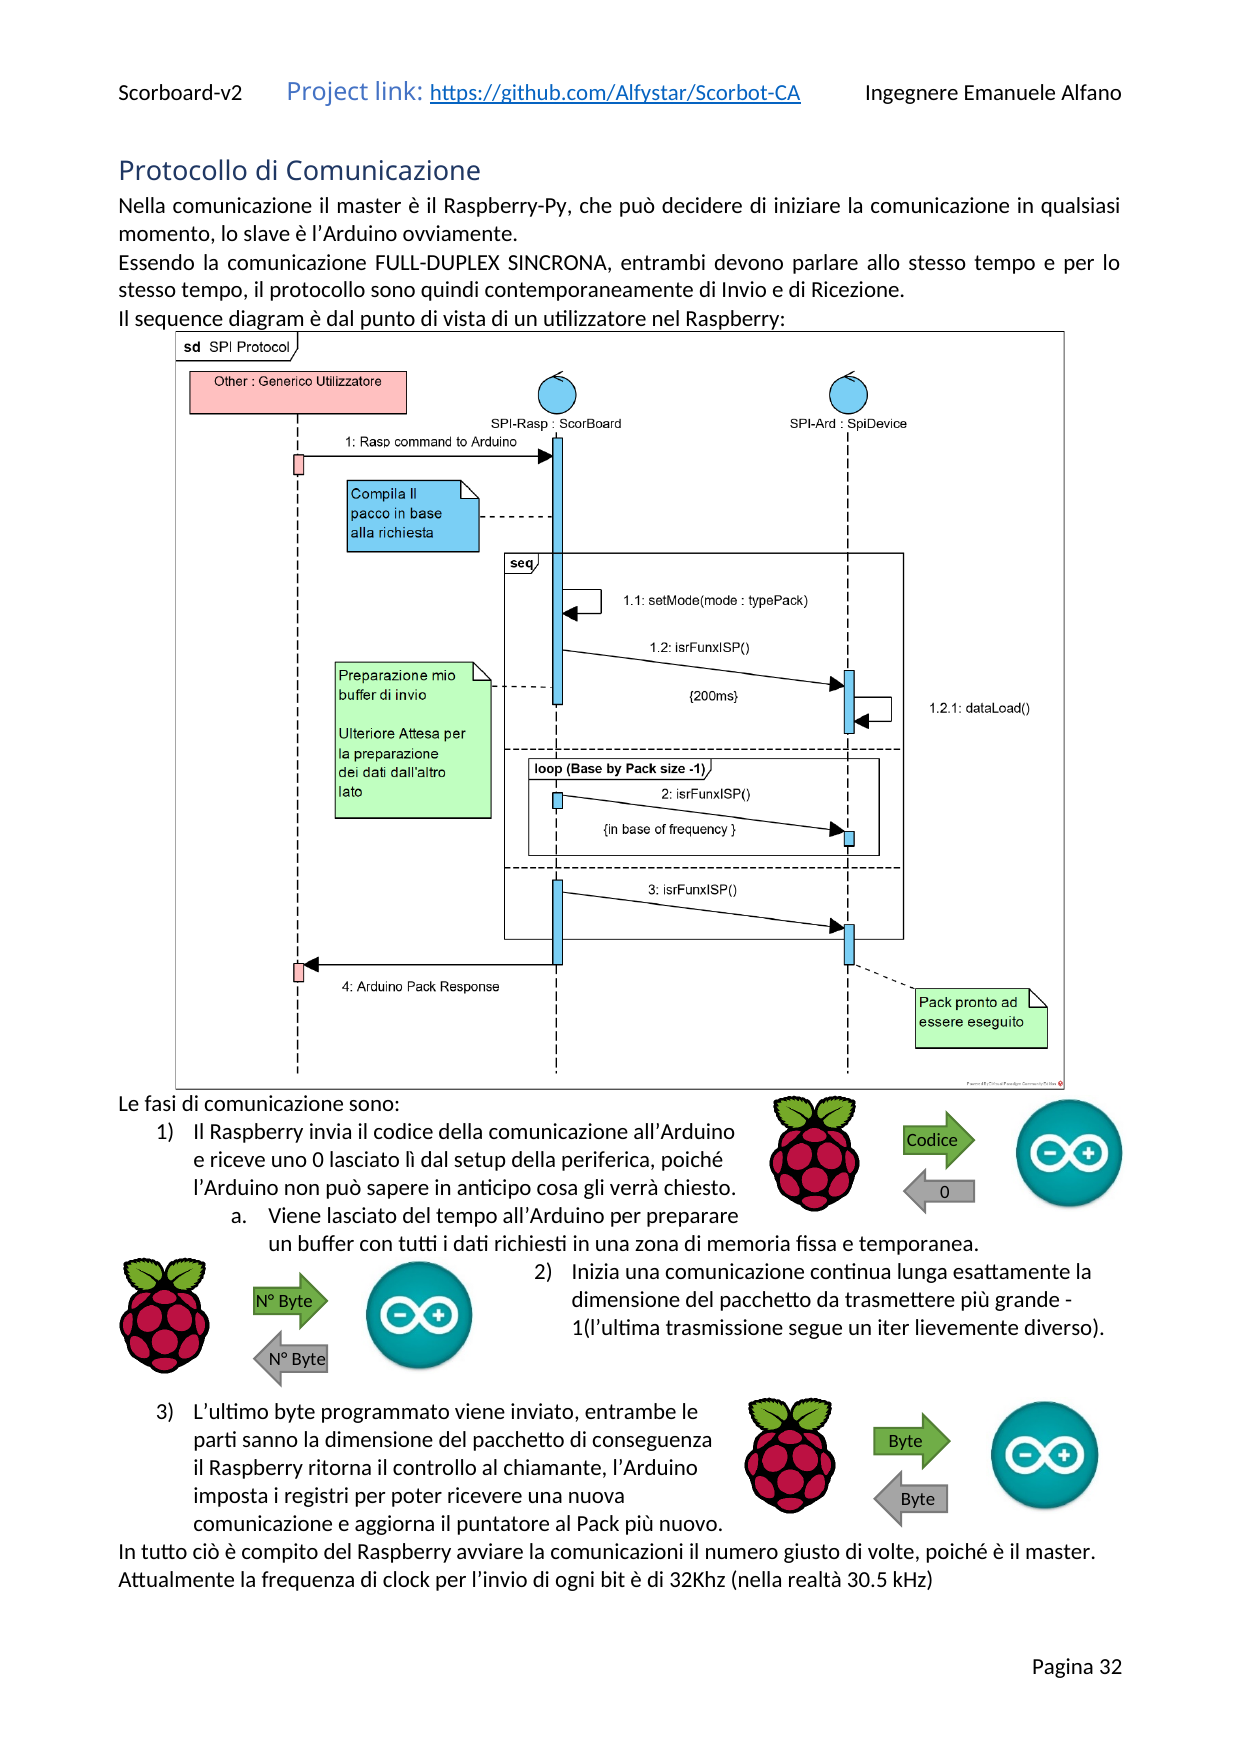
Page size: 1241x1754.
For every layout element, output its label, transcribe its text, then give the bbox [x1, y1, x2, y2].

list Inizia una comunicazione continua lunga esattamente la dimensione del pacchetto da trasmettere più grande -1(l’ultima trasmissione segue un iter lievemente diverso). [477, 1257, 1122, 1341]
picture [986, 1397, 1103, 1514]
text In tutto ciò è compito del Raspberry avviare la comunicazioni il numero giusto di volte, poiché è il master. [118, 1537, 1122, 1566]
picture [1011, 1095, 1127, 1212]
text Le fasi di comunicazione sono: [118, 1089, 1122, 1117]
picture [361, 1257, 477, 1374]
text Attualmente la frequenza di clock per l’invio di ogni bit è di 32Khz (nella realtà 30.5 kHz) [118, 1566, 1122, 1593]
list Il Raspberry invia il codice della comunicazione all’Arduino e riceve uno 0 lasciato lì dal setup della periferica, poiché l’Arduino non può sapere in anticipo cosa gli verrà chiesto. [860, 1117, 1011, 1201]
list Inizia una comunicazione continua lunga esattamente la dimensione del pacchetto da trasmettere più grande -1(l’ultima trasmissione segue un iter lievemente diverso). [210, 1257, 361, 1341]
list Il Raspberry invia il codice della comunicazione all’Arduino e riceve uno 0 lasciato lì dal setup della periferica, poiché l’Arduino non può sapere in anticipo cosa gli verrà chiesto. [156, 1117, 768, 1201]
list L’ultimo byte programmato viene inviato, entrambe le parti sanno la dimensione del pacchetto di conseguenza il Raspberry ritorna il controllo al chiamante, l’Arduino imposta i registri per poter ricevere una nuova comunicazione e aggiorna il puntatore al Pack più nuovo. [156, 1397, 1122, 1537]
picture [118, 1257, 210, 1374]
text Il sequence diagram è dal punto di vista di un utilizzatore nel Raspberry: [118, 304, 1122, 332]
picture [743, 1397, 836, 1514]
text Nella comunicazione il master è il Raspberry-Py, che può decidere di iniziare la comunicazione in qualsiasi momento, lo slave è l’Arduino ovviamente. [118, 192, 1122, 248]
picture [768, 1095, 860, 1212]
list Viene lasciato del tempo all’Arduino per preparare un buffer con tutti i dati richiesti in una zona di memoria fissa e temporanea. [231, 1201, 1122, 1257]
picture [175, 331, 1065, 1090]
subtitle Protocollo di Comunicazione [118, 152, 1122, 189]
text Essendo la comunicazione FULL-DUPLEX SINCRONA, entrambi devono parlare allo stesso tempo e per lo stesso tempo, il protocollo sono quindi contemporaneamente di Invio e di Ricezione. [118, 248, 1122, 304]
